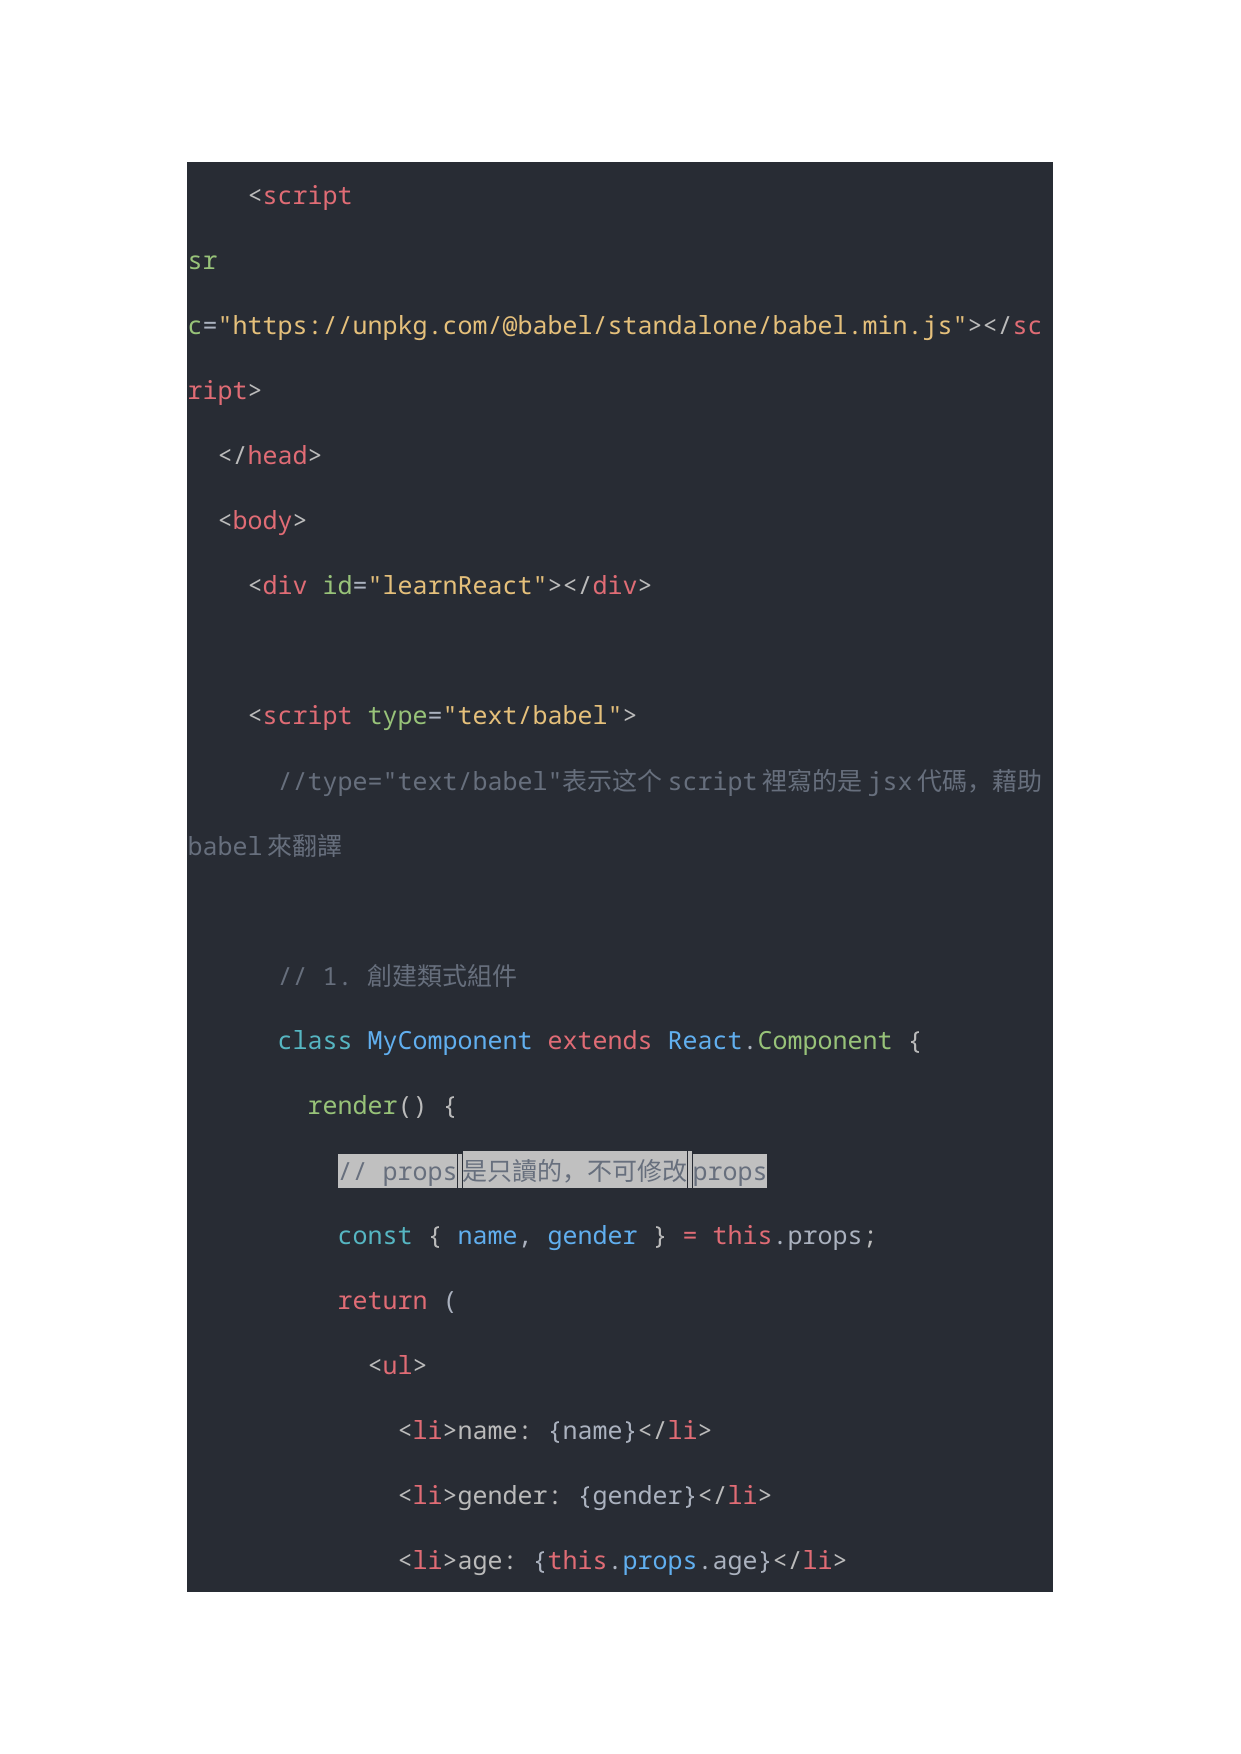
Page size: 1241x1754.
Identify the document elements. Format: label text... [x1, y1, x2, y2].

text <script type="text/babel"> [187, 682, 1053, 747]
text <li>name: {name}</li> [187, 1397, 1053, 1462]
text <li>gender: {gender}</li> [187, 1462, 1053, 1527]
text <div id="learnReact"></div> [187, 552, 1053, 617]
text return ( [187, 1267, 1053, 1332]
text <ul> [187, 1332, 1053, 1397]
text // 1. 創建類式組件 [187, 942, 1053, 1007]
text //type="text/babel"表示这个script裡寫的是jsx代碼，藉助babel來翻譯 [187, 747, 1053, 877]
text // props是只讀的，不可修改props [187, 1137, 1053, 1202]
text </head> [187, 422, 1053, 487]
text <body> [187, 487, 1053, 552]
text render() { [187, 1072, 1053, 1137]
text <li>age: {this.props.age}</li> [187, 1527, 1053, 1592]
text class MyComponent extends React.Component { [187, 1007, 1053, 1072]
text const { name, gender } = this.props; [187, 1202, 1053, 1267]
text <script src="https://unpkg.com/@babel/standalone/babel.min.js"></script> [187, 162, 1053, 422]
